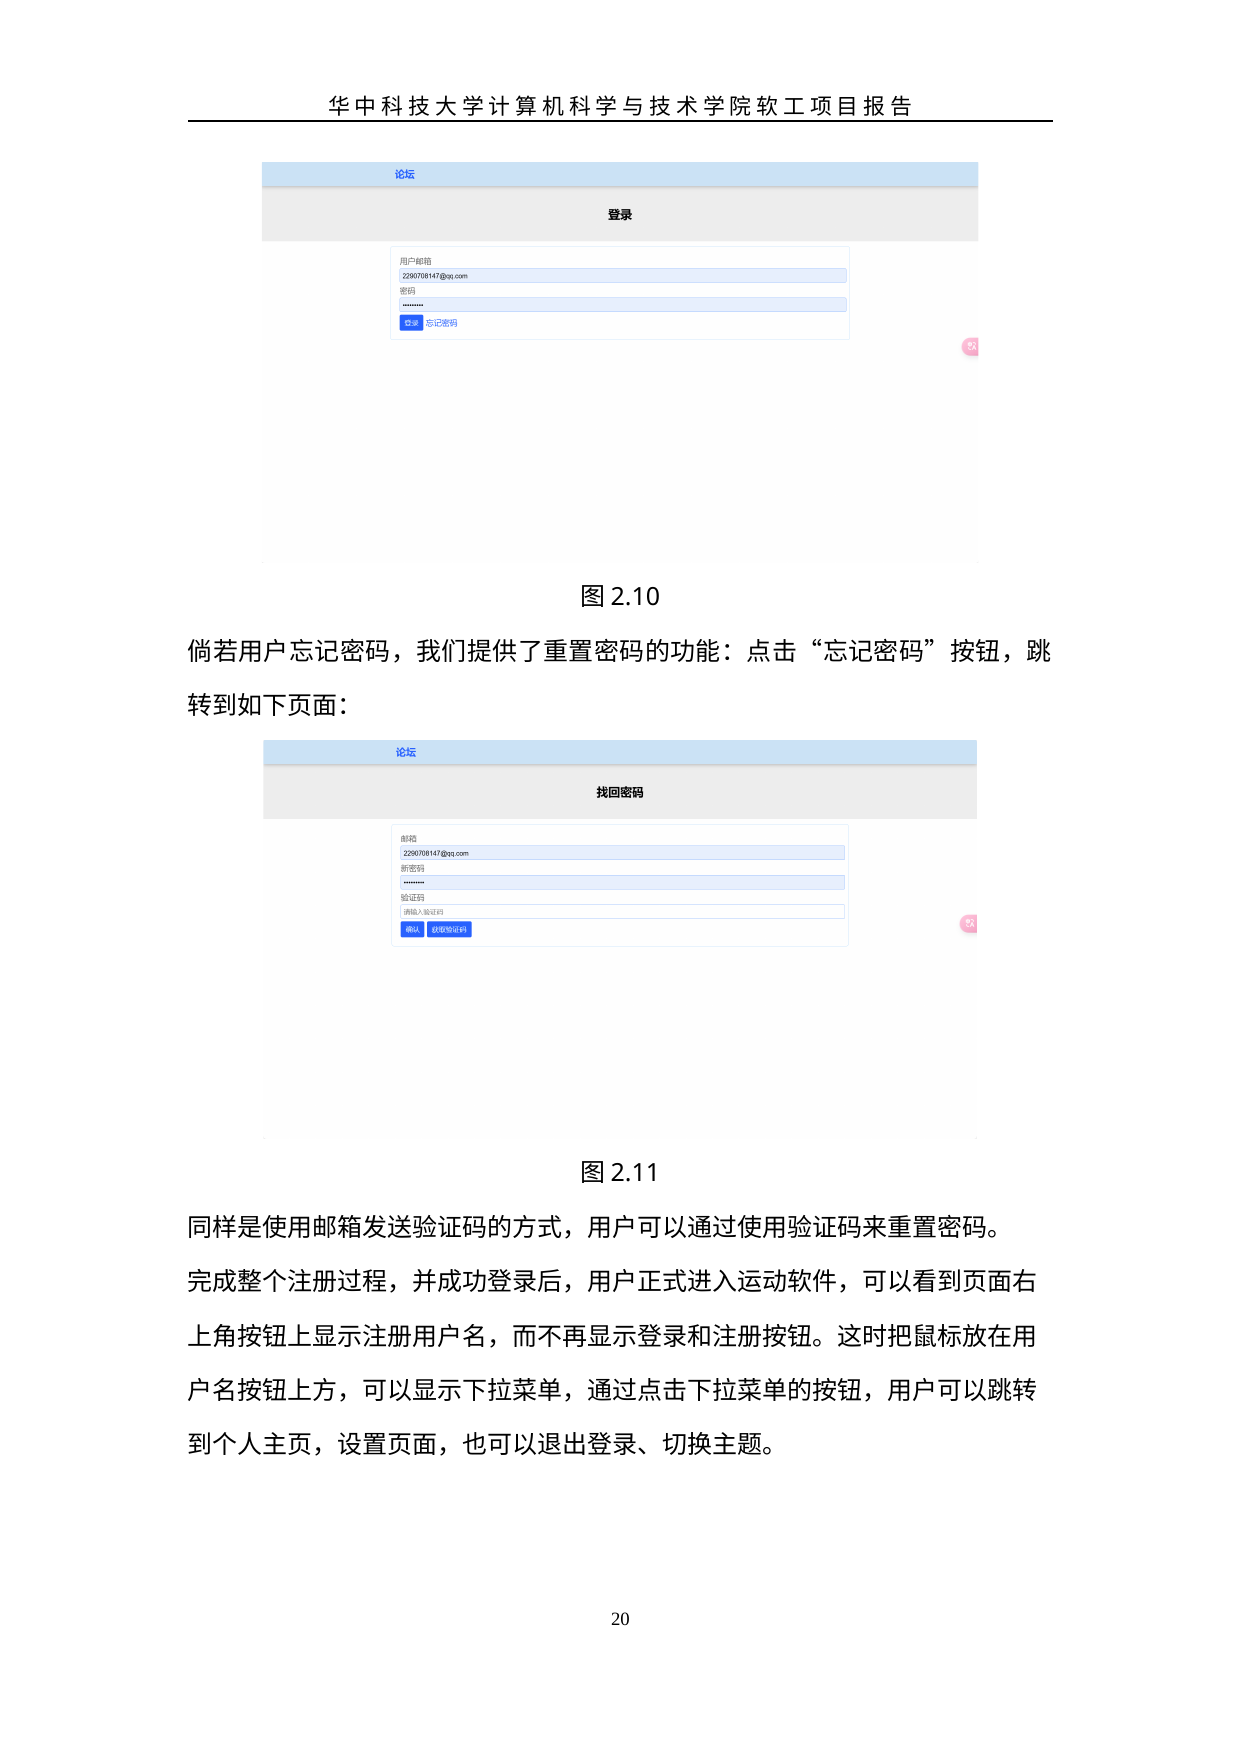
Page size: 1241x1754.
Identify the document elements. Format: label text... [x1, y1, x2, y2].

text 同样是使用邮箱发送验证码的方式，用户可以通过使用验证码来重置密码。 [187, 1207, 1053, 1243]
text 完成整个注册过程，并成功登录后，用户正式进入运动软件，可以看到页面右上角按钮上显示注册用户名，而不再显示登录和注册按钮。这时把鼠标放在用户名按钮上方，可以显示下拉菜单，通过点击下拉菜单的按钮，用户可以跳转到个人主页，设置页面，也可以退出登录、切换主题。 [187, 1262, 1053, 1461]
text 图2.10 [187, 577, 1053, 613]
picture [261, 162, 979, 563]
text 图2.11 [187, 1153, 1053, 1189]
text 倘若用户忘记密码，我们提供了重置密码的功能：点击“忘记密码”按钮，跳转到如下页面： [187, 631, 1053, 722]
picture [263, 740, 977, 1139]
